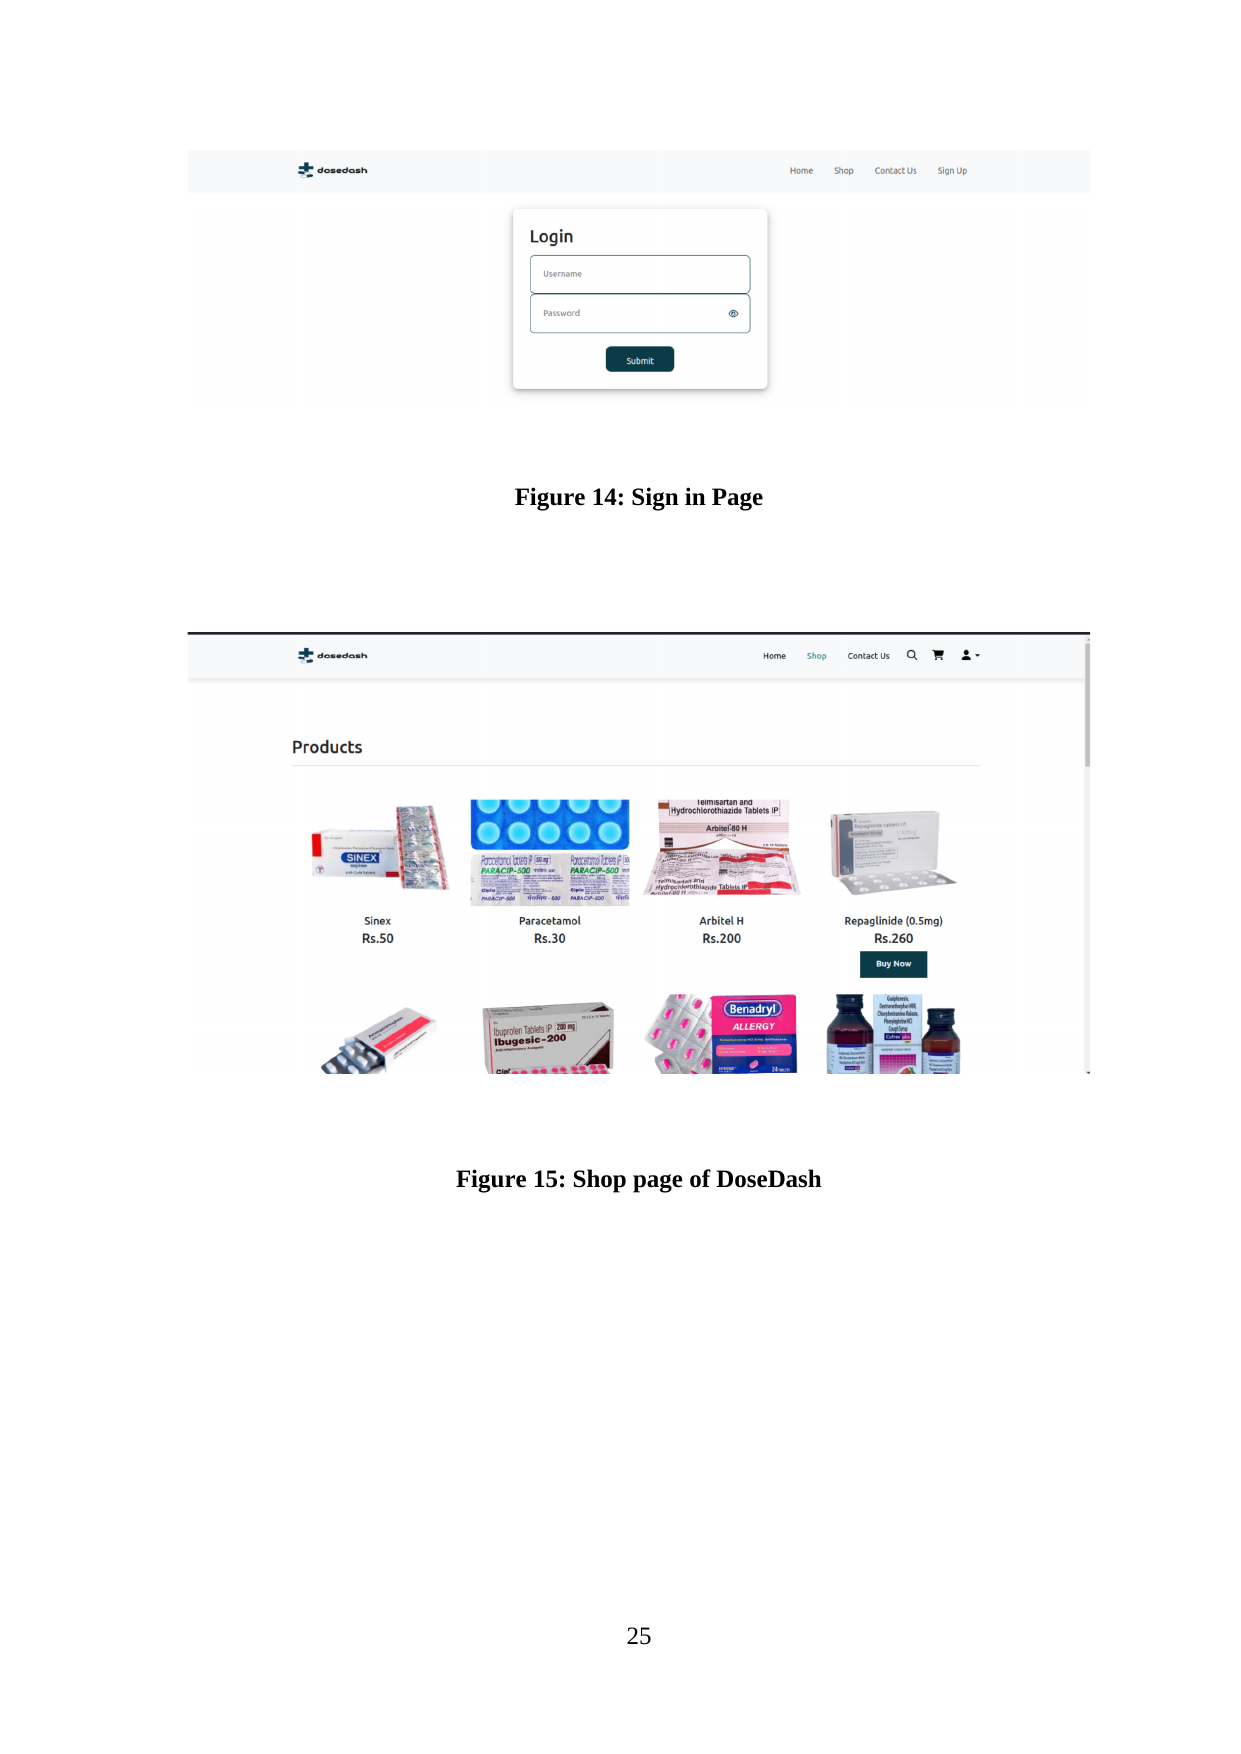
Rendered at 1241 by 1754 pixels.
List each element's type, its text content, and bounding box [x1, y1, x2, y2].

text Figure 15: Shop page of DoseDash [187, 1164, 1090, 1193]
picture [187, 150, 1091, 407]
text Figure 14: Sign in Page [187, 482, 1090, 511]
picture [187, 632, 1091, 1074]
